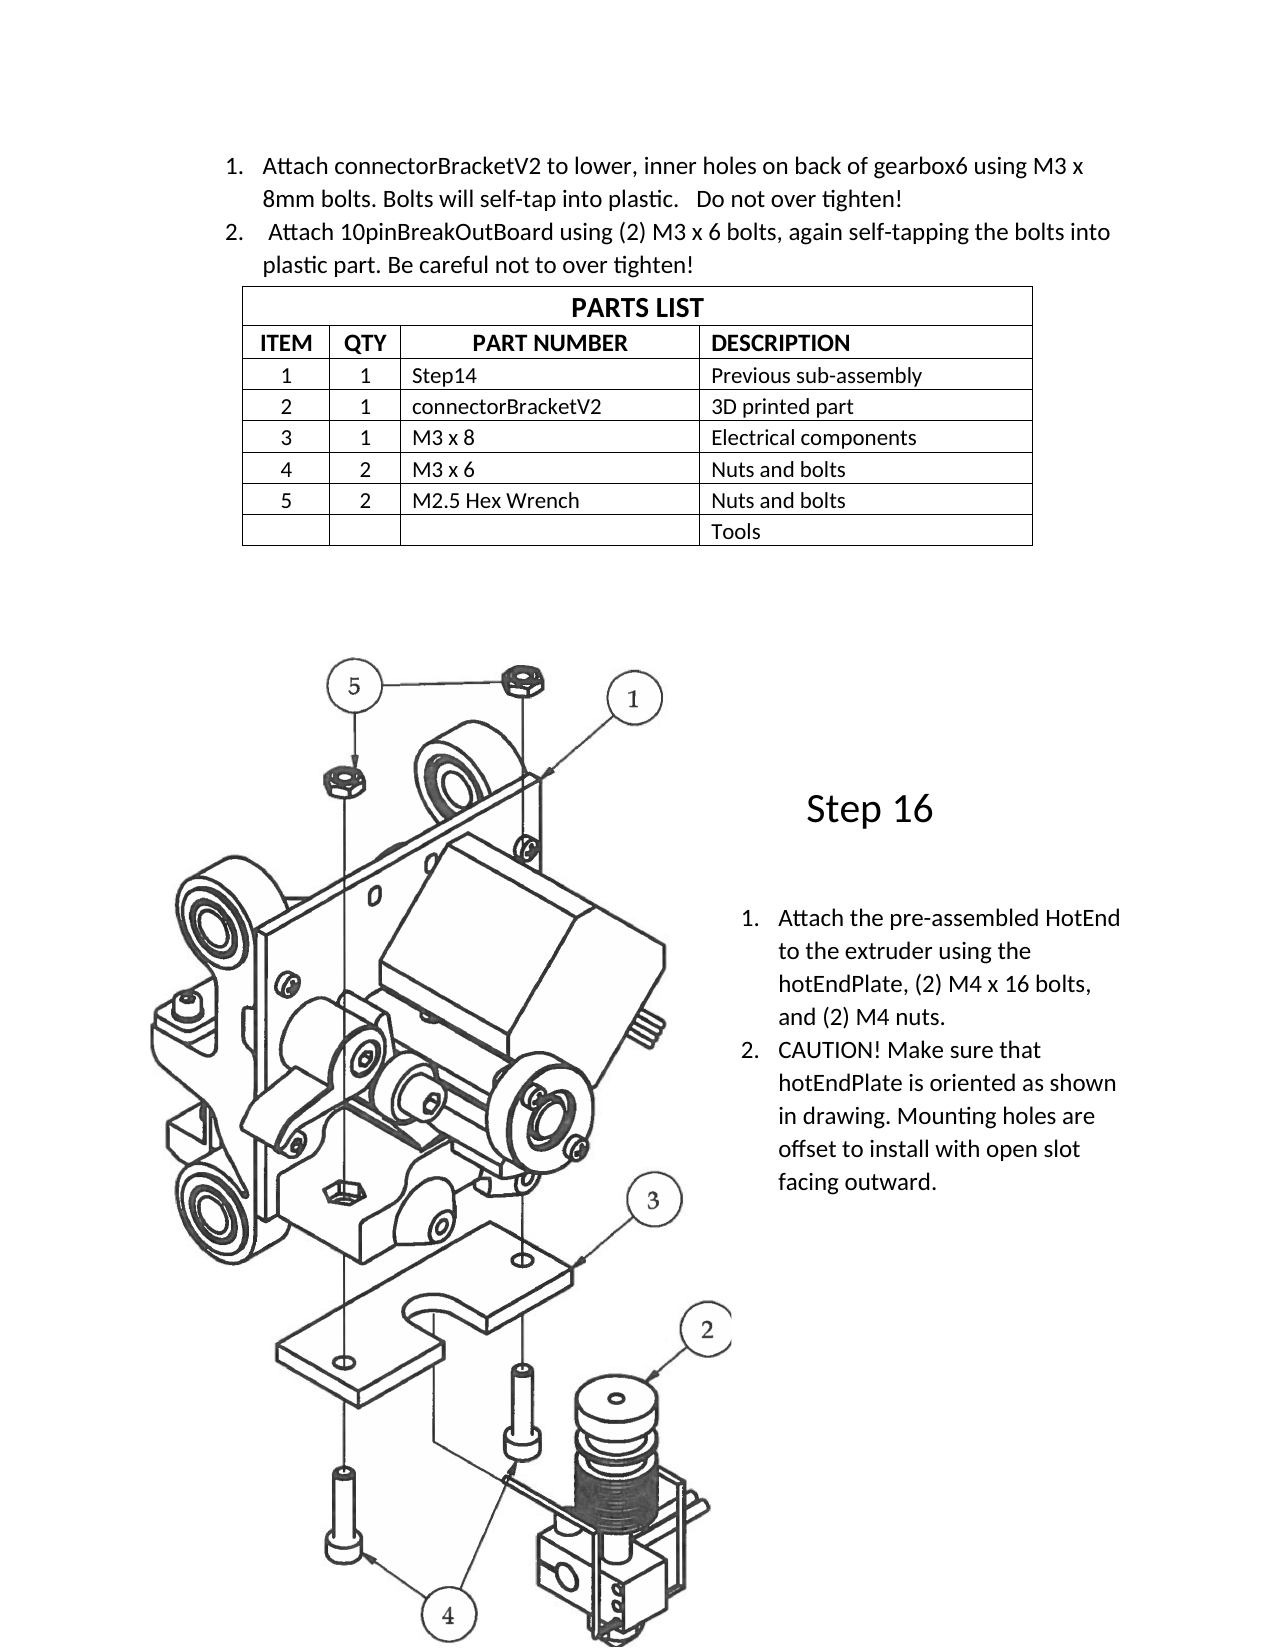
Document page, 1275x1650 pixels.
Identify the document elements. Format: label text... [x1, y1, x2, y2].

picture [150, 657, 731, 1645]
table_cell Previous sub-assembly [700, 359, 1032, 389]
table_cell M3 x 6 [401, 453, 699, 483]
table_cell Electrical components [700, 421, 1032, 452]
table_cell connectorBracketV2 [401, 390, 699, 420]
table_cell 1 [243, 359, 329, 389]
table_cell [401, 515, 699, 545]
table_cell ITEM [243, 326, 329, 358]
table_cell 1 [330, 390, 400, 420]
text Step 16 [731, 782, 1125, 832]
table_cell PART NUMBER [401, 326, 699, 358]
table_cell Nuts and bolts [700, 484, 1032, 514]
table_cell Nuts and bolts [700, 453, 1032, 483]
table_cell M3 x 8 [401, 421, 699, 452]
table_cell 1 [330, 359, 400, 389]
table_cell 2 [330, 453, 400, 483]
table_cell DESCRIPTION [700, 326, 1032, 358]
table_cell M2.5 Hex Wrench [401, 484, 699, 514]
table_cell 5 [243, 484, 329, 514]
table_cell 1 [330, 421, 400, 452]
table_cell Step14 [401, 359, 699, 389]
list Attach connectorBracketV2 to lower, inner holes on back of gearbox6 using M3 x 8mm bolts. Bolts will self-tap into plastic. Do not over tighten! [225, 150, 1125, 213]
table_cell 3 [243, 421, 329, 452]
table_cell [330, 515, 400, 545]
table_cell 2 [243, 390, 329, 420]
list CAUTION! Make sure that hotEndPlate is oriented as shown in drawing. Mounting holes are offset to install with open slot facing outward. [741, 1034, 1125, 1196]
table_cell QTY [330, 326, 400, 358]
table_cell 2 [330, 484, 400, 514]
table_cell 4 [243, 453, 329, 483]
list Attach the pre-assembled HotEnd to the extruder using the hotEndPlate, (2) M4 x 16 bolts, and (2) M4 nuts. [741, 902, 1125, 1032]
list Attach 10pinBreakOutBoard using (2) M3 x 6 bolts, again self-tapping the bolts into plastic part. Be careful not to over tighten! [225, 216, 1125, 279]
table_cell 3D printed part [700, 390, 1032, 420]
table_cell [243, 515, 329, 545]
table_header PARTS LIST [243, 287, 1032, 325]
table_cell Tools [700, 515, 1032, 545]
